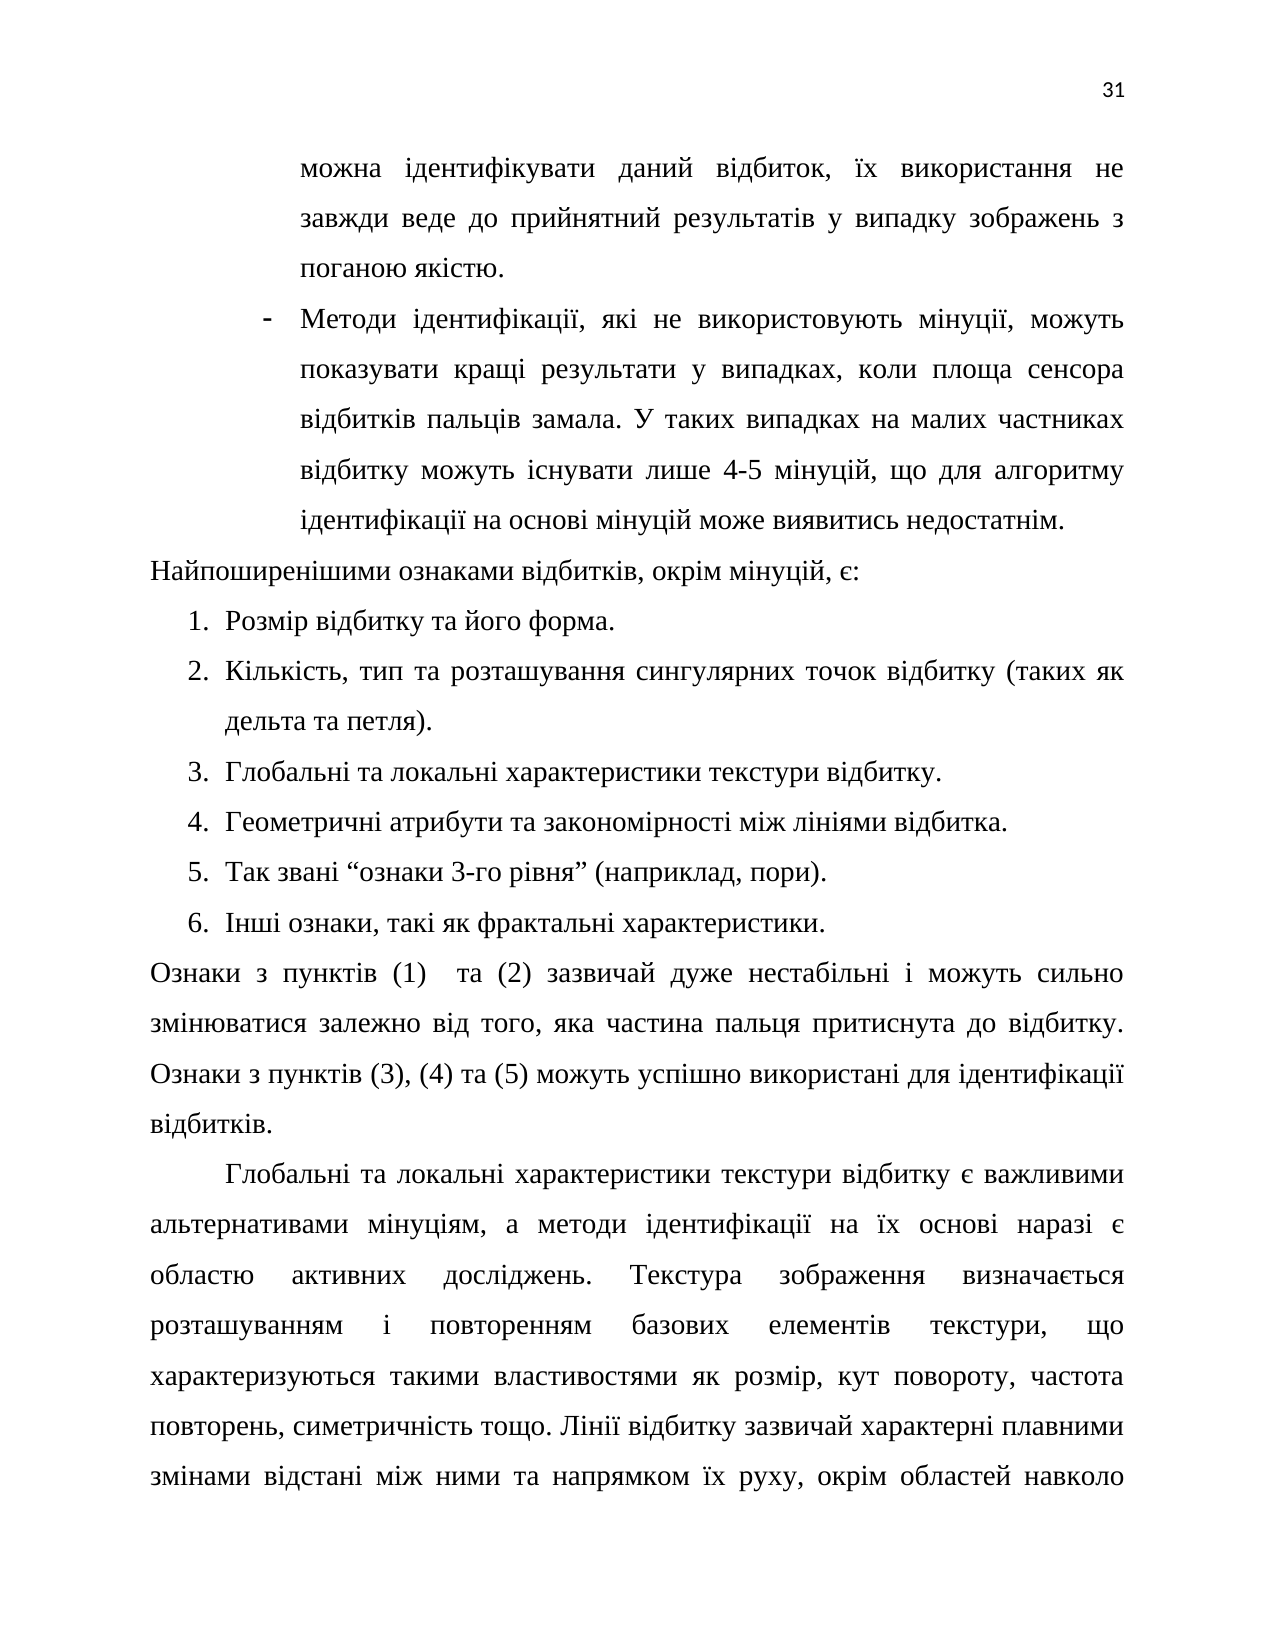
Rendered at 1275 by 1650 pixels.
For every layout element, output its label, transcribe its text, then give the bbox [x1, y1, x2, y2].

list Кількість, тип та розташування сингулярних точок відбитку (таких як дельта та петля). [187, 653, 1125, 737]
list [262, 150, 1125, 284]
list Методи ідентифікації, які не використовують мінуції, можуть показувати кращі результати у випадках, коли площа сенсора відбитків пальців замала. У таких випадках на малих частниках відбитку можуть існувати лише 4-5 мінуцій, що для алгоритму ідентифікації на основі мінуцій може виявитись недостатнім. [262, 301, 1125, 536]
list Інші ознаки, такі як фрактальні характеристики. [187, 905, 1125, 938]
list Геометричні атрибути та закономірності між лініями відбитка. [187, 804, 1125, 838]
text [150, 1156, 1125, 1492]
list Розмір відбитку та його форма. [187, 603, 1125, 636]
text Ознаки з пунктів (1) та (2) зазвичай дуже нестабільні і можуть сильно змінюватися залежно від того, яка частина пальця притиснута до відбитку. Ознаки з пунктів (3), (4) та (5) можуть успішно використані для ідентифікації відбитків. [150, 955, 1125, 1139]
list Так звані “ознаки 3-го рівня” (наприклад, пори). [187, 854, 1125, 888]
text Найпоширенішими ознаками відбитків, окрім мінуцій, є: [150, 553, 1125, 586]
list Глобальні та локальні характеристики текстури відбитку. [187, 754, 1125, 787]
